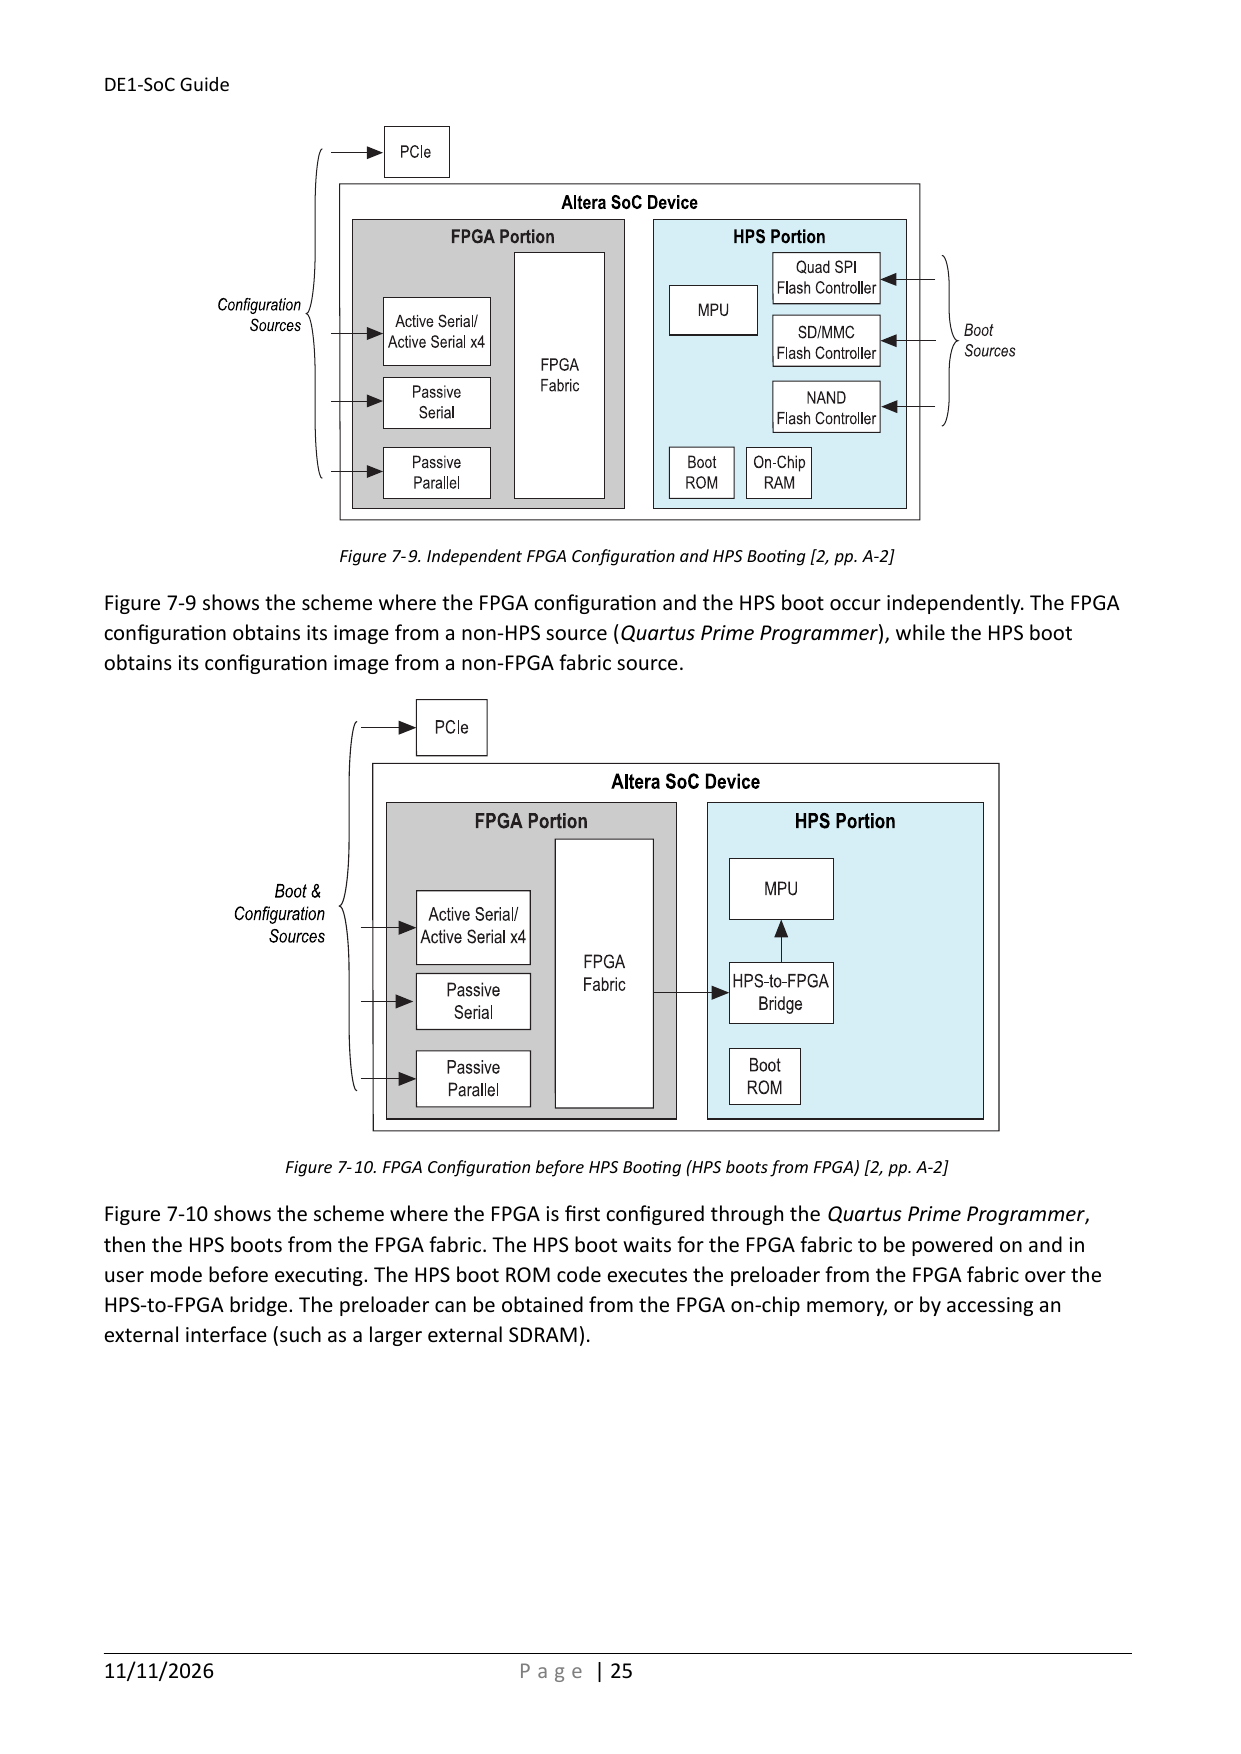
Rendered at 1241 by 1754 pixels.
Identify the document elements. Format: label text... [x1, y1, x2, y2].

text Figure 7-5. Independent FPGA Configuration and HPS Booting [103, 544, 1132, 567]
text Figure 7-6. FPGA Configuration before HPS Booting (HPS boots from FPGA) [103, 1156, 1132, 1179]
